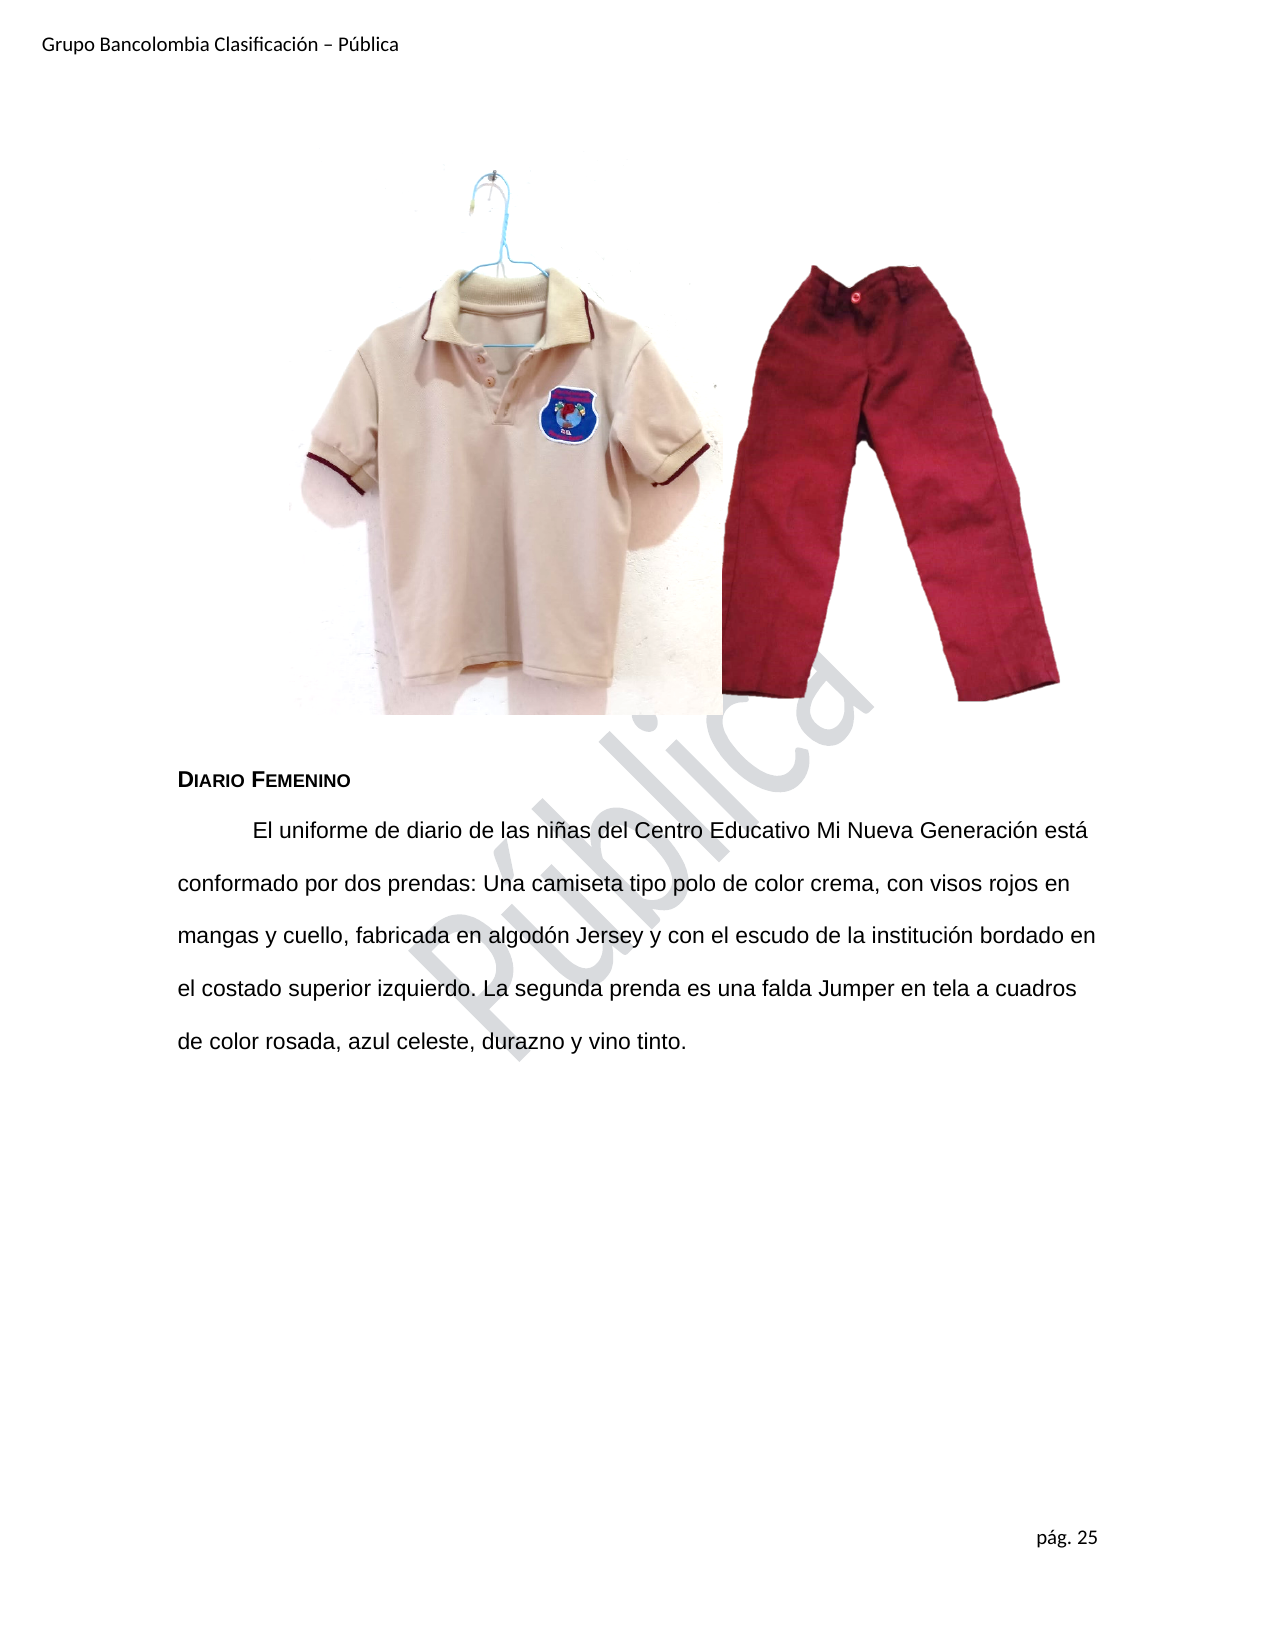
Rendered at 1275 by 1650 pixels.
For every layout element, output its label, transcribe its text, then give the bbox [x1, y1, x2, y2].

text El uniforme de diario de las niñas del Centro Educativo Mi Nueva Generación está conformado por dos prendas: Una camiseta tipo polo de color crema, con visos rojos en mangas y cuello, fabricada en algodón Jersey y con el escudo de la institución bordado en el costado superior izquierdo. La segunda prenda es una falda Jumper en tela a cuadros de color rosada, azul celeste, durazno y vino tinto. [177, 817, 1098, 1054]
subtitle Diario Femenino [177, 766, 1098, 792]
picture [289, 147, 1061, 715]
